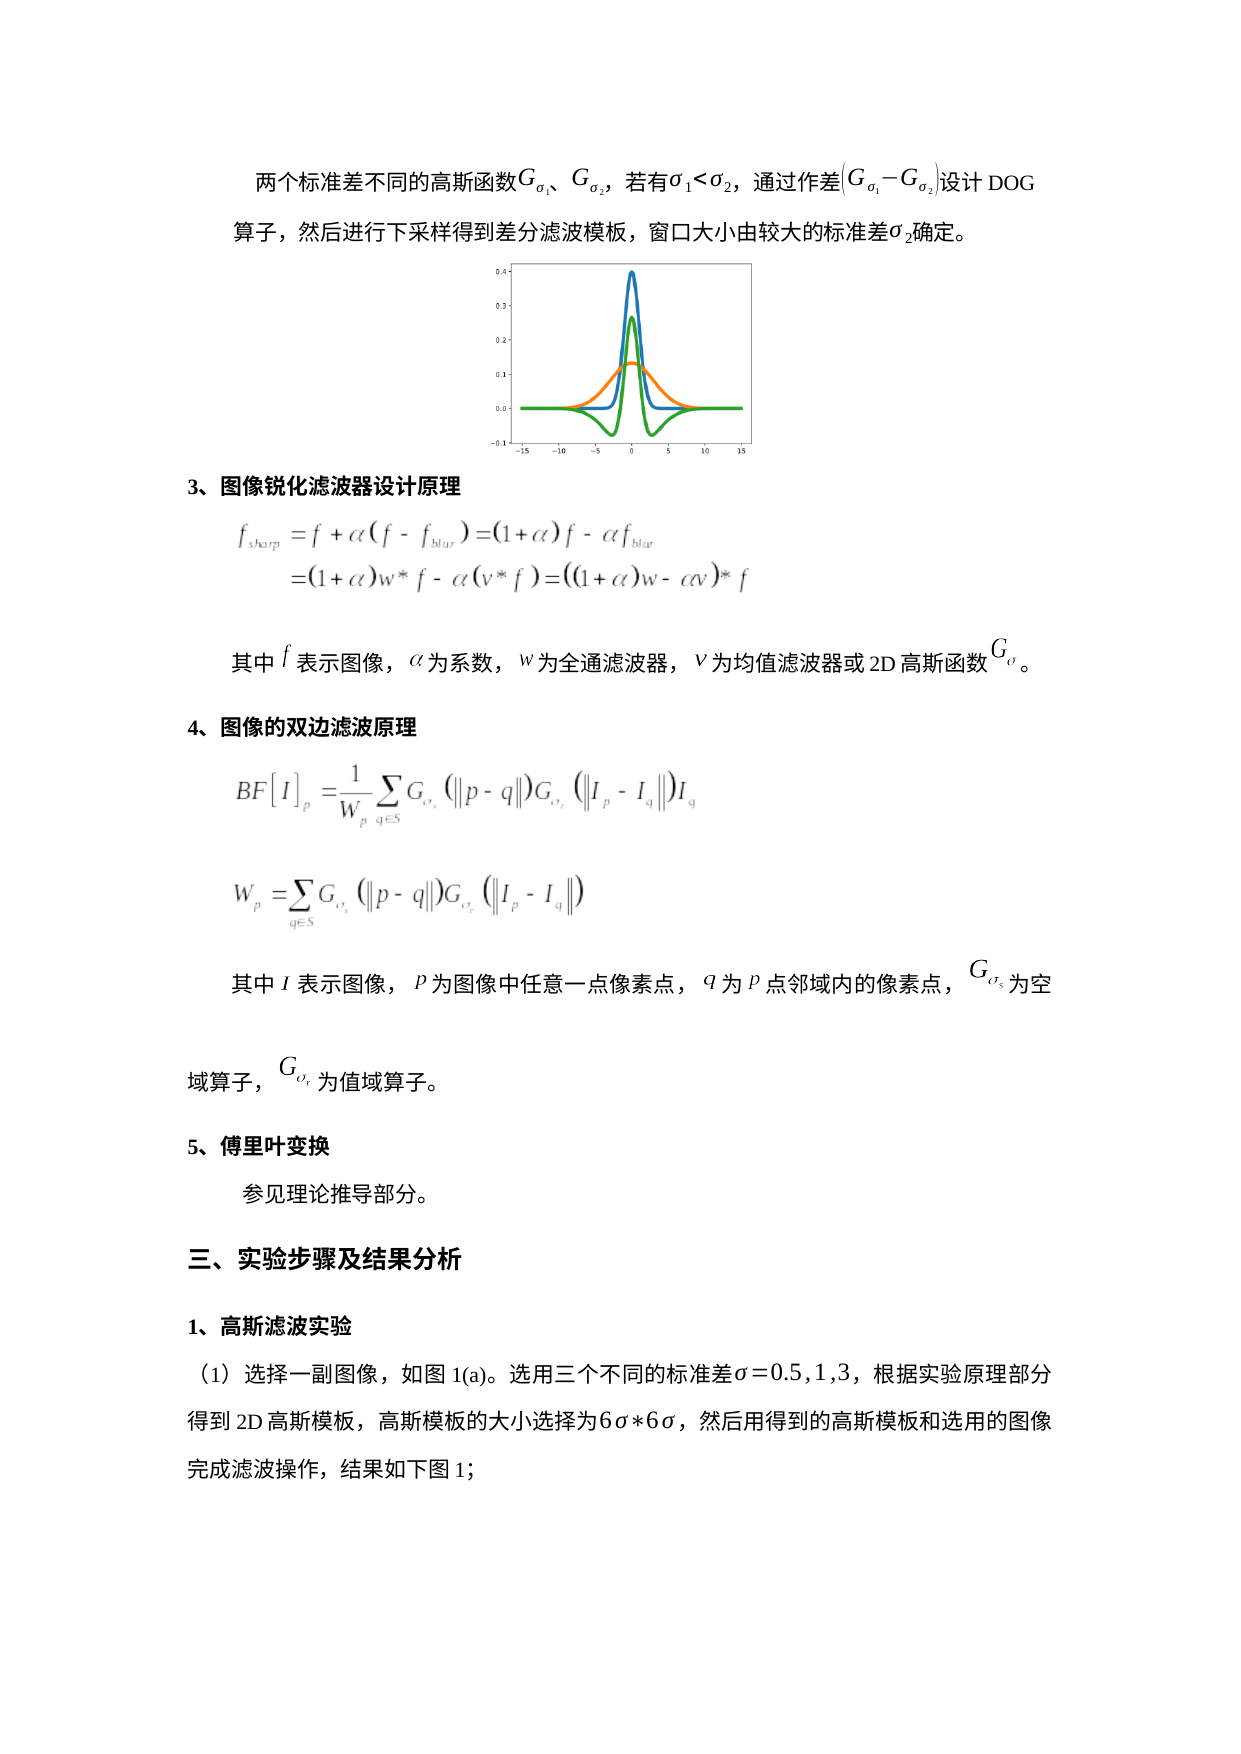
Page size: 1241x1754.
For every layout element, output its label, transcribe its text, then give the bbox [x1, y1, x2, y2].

text 其中表示图像，为系数，为全通滤波器，为均值滤波器或2D高斯函数。 [187, 629, 1053, 694]
text 两个标准差不同的高斯函数、，若有，通过作差设计DOG [187, 162, 1053, 199]
text 3、图像锐化滤波器设计原理 [187, 468, 1053, 501]
text 参见理论推导部分。 [187, 1177, 1053, 1209]
text 算子，然后进行下采样得到差分滤波模板，窗口大小由较大的标准差确定。 [187, 215, 1053, 247]
picture [486, 262, 754, 454]
text （1）选择一副图像，如图1(a)。选用三个不同的标准差，根据实验原理部分得到2D高斯模板，高斯模板的大小选择为，然后用得到的高斯模板和选用的图像完成滤波操作，结果如下图1； [187, 1357, 1053, 1483]
text 三、实验步骤及结果分析 [187, 1225, 1053, 1290]
text 1、高斯滤波实验 [187, 1308, 1053, 1341]
text 其中表示图像，为图像中任意一点像素点，为点邻域内的像素点，为空域算子，为值域算子。 [187, 950, 1053, 1113]
text 4、图像的双边滤波原理 [187, 710, 1053, 742]
text 5、傅里叶变换 [187, 1129, 1053, 1161]
